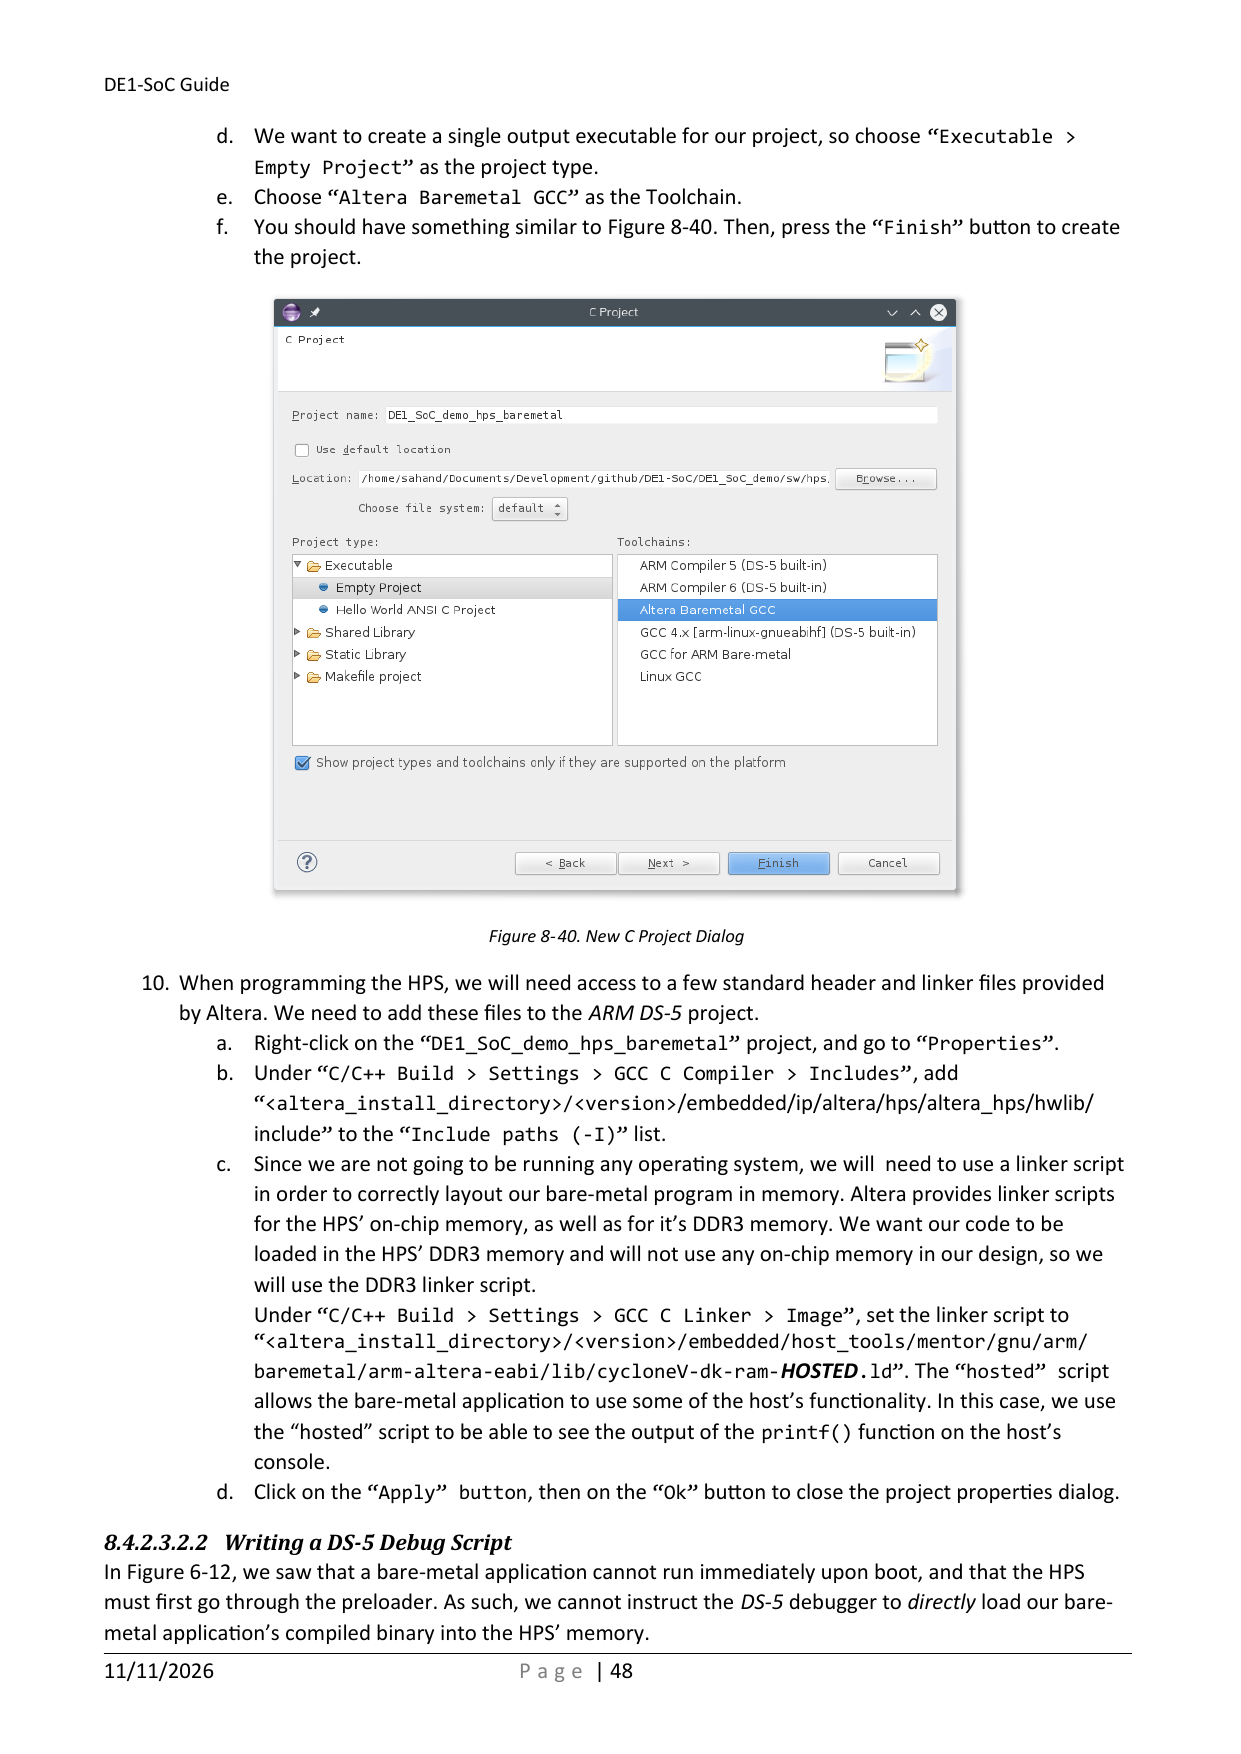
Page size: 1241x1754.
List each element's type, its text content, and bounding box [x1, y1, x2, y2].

list Since we are not going to be running any operating system, we will need to use a linker script in order to correctly layout our bare-metal program in memory. Altera provides linker scripts for the HPS’ on-chip memory, as well as for it’s DDR3 memory. We want our code to be loaded in the HPS’ DDR3 memory and will not use any on-chip memory in our design, so we will use the DDR3 linker script. Under “C/C++ Build > Settings > GCC C Linker > Image”, set the linker script to “<altera_install_directory>/<version>/embedded/host_tools/mentor/gnu/arm/baremetal/arm-altera-eabi/lib/cycloneV-dk-ram-hosted.ld”. The “hosted” script allows the bare-metal application to use some of the host’s functionality. In this case, we use the “hosted” script to be able to see the output of the printf() function on the host’s console. [216, 1149, 1132, 1475]
subtitle Writing a DS-5 Debug Script [103, 1528, 1132, 1555]
list Right-click on the “DE1_SoC_demo_hps_baremetal” project, and go to “Properties”. [216, 1028, 1132, 1056]
list Click on the “Apply” button, then on the “Ok” button to close the project properties dialog. [216, 1477, 1132, 1505]
list We want to create a single output executable for our project, so choose “Executable > Empty Project” as the project type. [216, 122, 1132, 180]
picture [264, 289, 971, 905]
list When programming the HPS, we will need access to a few standard header and linker files provided by Altera. We need to add these files to the ARM DS-5 project. [141, 968, 1132, 1026]
list Choose “Altera Baremetal GCC” as the Toolchain. [216, 182, 1132, 210]
list Under “C/C++ Build > Settings > GCC C Compiler > Includes”, add “<altera_install_directory>/<version>/embedded/ip/altera/hps/altera_hps/hwlib/include” to the “Include paths (-I)” list. [216, 1058, 1132, 1147]
